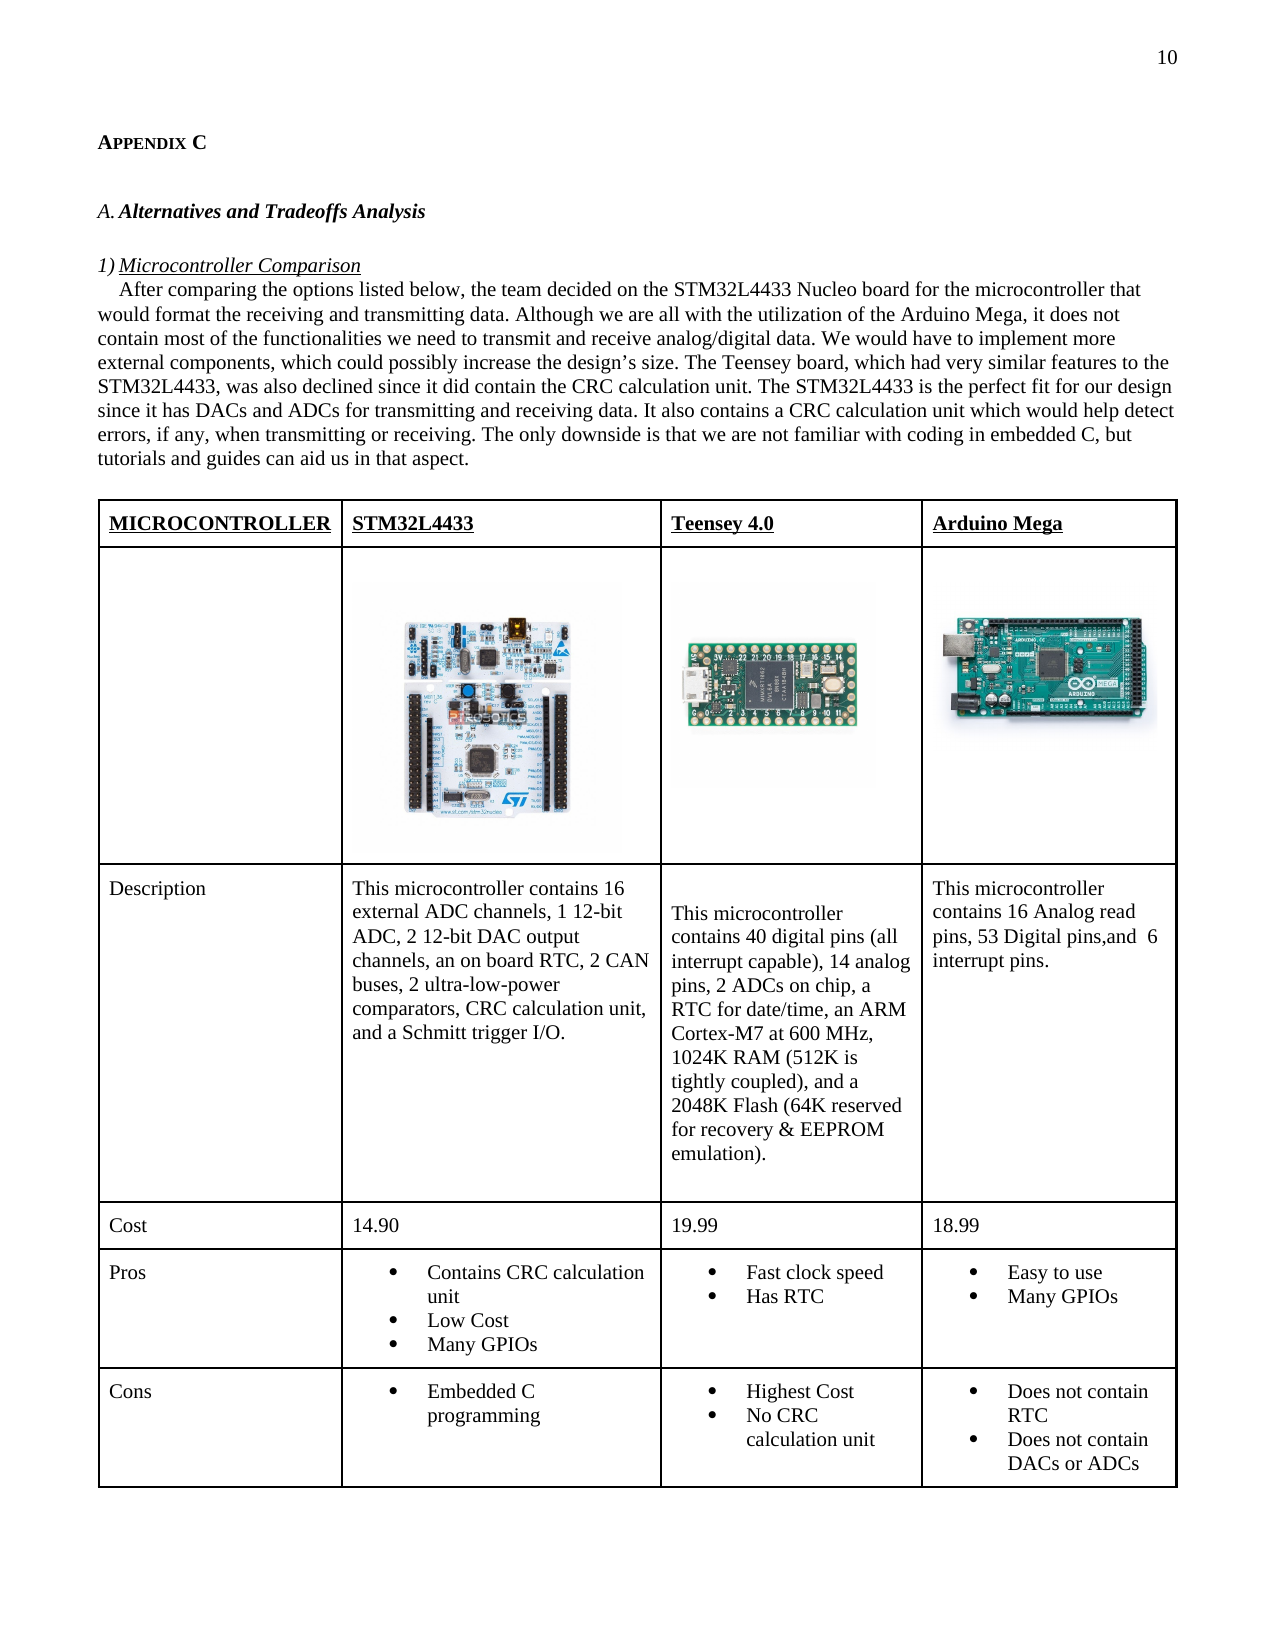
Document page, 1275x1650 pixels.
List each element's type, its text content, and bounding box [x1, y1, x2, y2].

table_cell Highest Cost No CRC calculation unit [662, 1369, 921, 1486]
subtitle Alternatives and Tradeoffs Analysis [97, 199, 1177, 223]
table_cell 19.99 [662, 1203, 921, 1247]
picture [932, 582, 1158, 751]
table_cell [343, 548, 660, 863]
table_cell Pros [100, 1250, 341, 1367]
subtitle Appendix C [97, 130, 1177, 154]
table_cell Description [100, 865, 341, 1201]
table_cell 14.90 [343, 1203, 660, 1247]
subtitle Microcontroller Comparison [97, 253, 1177, 277]
table_cell Embedded C programming [343, 1369, 660, 1486]
table_header MICROCONTROLLER [100, 501, 341, 546]
table_cell Cost [100, 1203, 341, 1247]
table_cell Contains CRC calculation unit Low Cost Many GPIOs [343, 1250, 660, 1367]
table_cell This microcontroller contains 40 digital pins (all interrupt capable), 14 analog pins, 2 ADCs on chip, a RTC for date/time, an ARM Cortex-M7 at 600 MHz, 1024K RAM (512K is tightly coupled), and a 2048K Flash (64K reserved for recovery & EEPROM emulation). [662, 865, 921, 1201]
table_cell Does not contain RTC Does not contain DACs or ADCs [923, 1369, 1175, 1486]
text After comparing the options listed below, the team decided on the STM32L4433 Nucleo board for the microcontroller that would format the receiving and transmitting data. Although we are all with the utilization of the Arduino Mega, it does not contain most of the functionalities we need to transmit and receive analog/digital data. We would have to implement more external components, which could possibly increase the design’s size. The Teensey board, which had very similar features to the STM32L4433, was also declined since it did contain the CRC calculation unit. The STM32L4433 is the perfect fit for our design since it has DACs and ADCs for transmitting and receiving data. It also contains a CRC calculation unit which would help detect errors, if any, when transmitting or receiving. The only downside is that we are not familiar with coding in embedded C, but tutorials and guides can aid us in that aspect. [97, 277, 1177, 470]
table_cell This microcontroller contains 16 external ADC channels, 1 12-bit ADC, 2 12-bit DAC output channels, an on board RTC, 2 CAN buses, 2 ultra-low-power comparators, CRC calculation unit, and a Schmitt trigger I/O. [343, 865, 660, 1201]
table_cell Cons [100, 1369, 341, 1486]
table_cell Easy to use Many GPIOs [923, 1250, 1175, 1367]
picture [352, 582, 623, 853]
picture [671, 582, 877, 788]
table_cell [100, 548, 341, 863]
table_cell [662, 548, 921, 863]
table_header Arduino Mega [923, 501, 1175, 546]
table_cell Fast clock speed Has RTC [662, 1250, 921, 1367]
table_header STM32L4433 [343, 501, 660, 546]
table_cell [923, 548, 1175, 863]
table_cell 18.99 [923, 1203, 1175, 1247]
table_header Teensey 4.0 [662, 501, 921, 546]
table_cell This microcontroller contains 16 Analog read pins, 53 Digital pins,and 6 interrupt pins. [923, 865, 1175, 1201]
